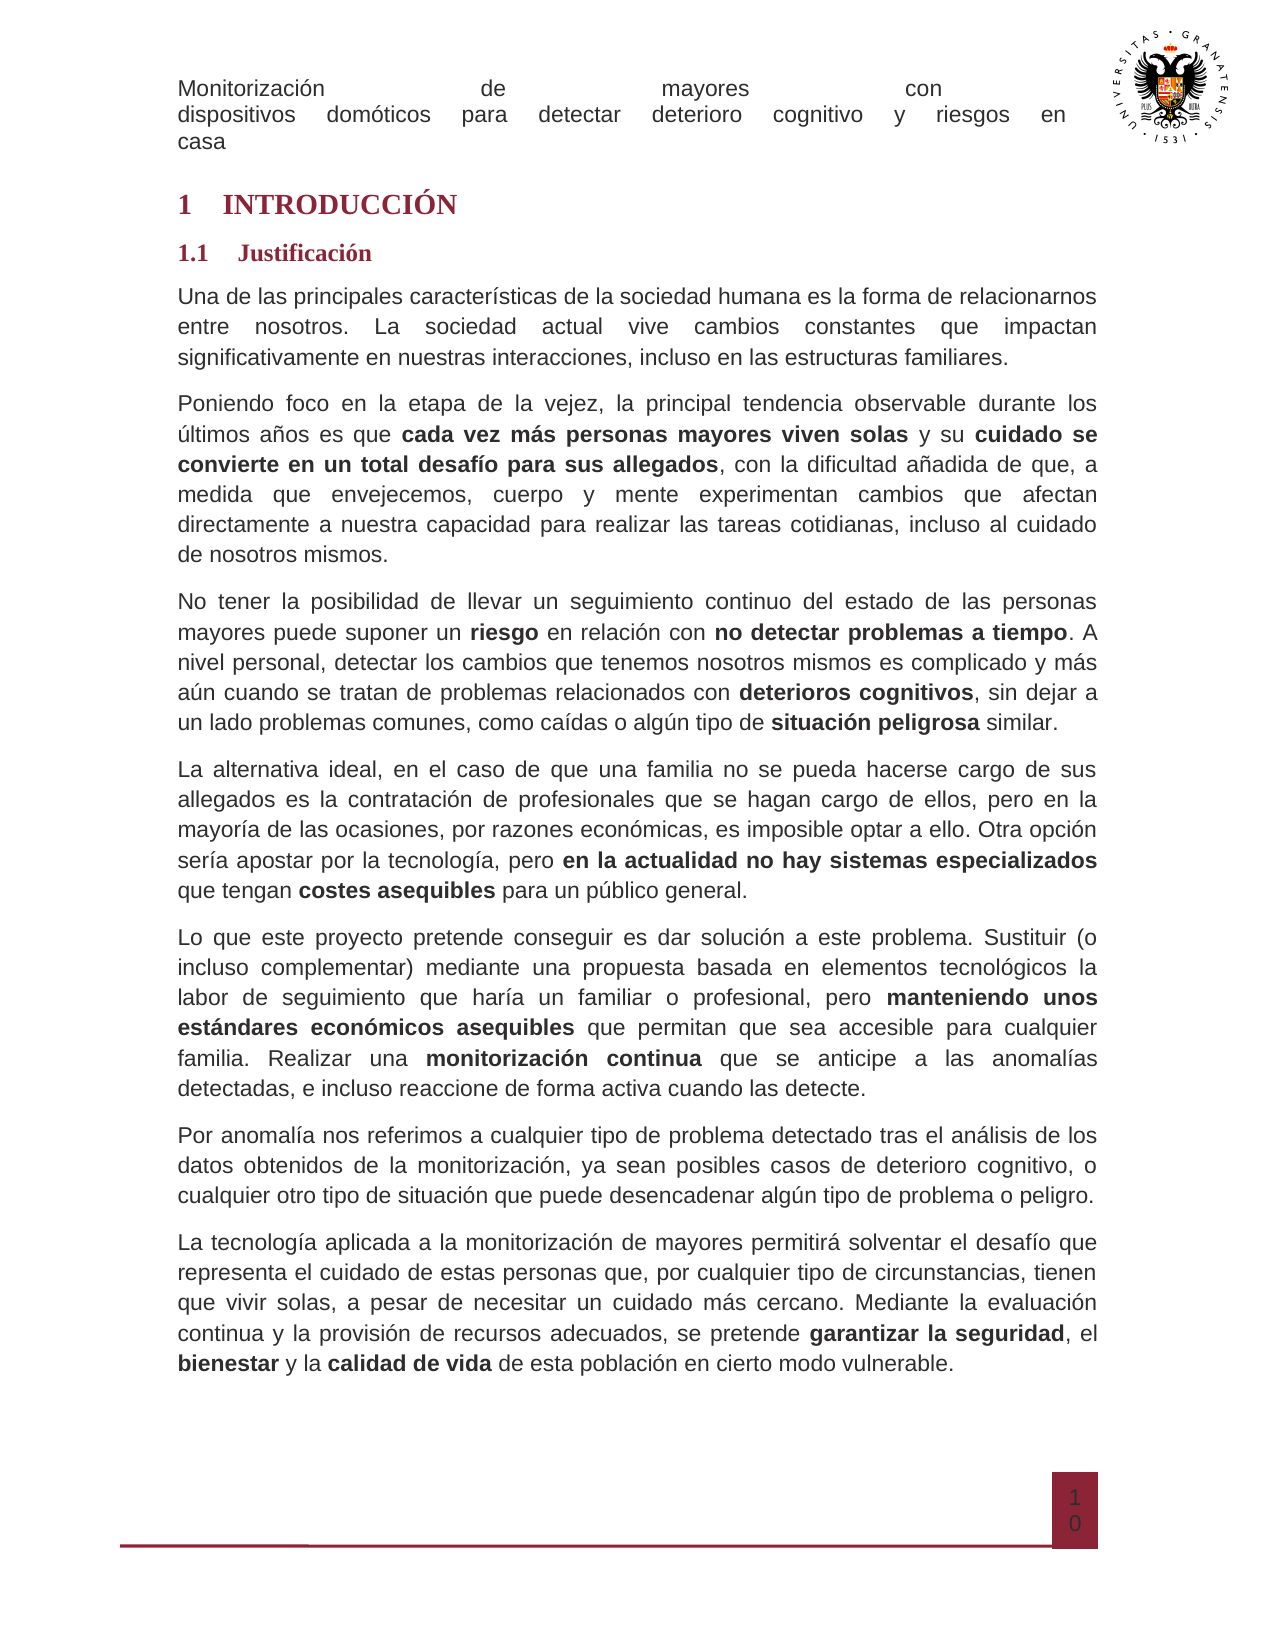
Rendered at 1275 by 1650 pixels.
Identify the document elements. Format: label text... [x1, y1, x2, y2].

text La tecnología aplicada a la monitorización de mayores permitirá solventar el desafío que representa el cuidado de estas personas que, por cualquier tipo de circunstancias, tienen que vivir solas, a pesar de necesitar un cuidado más cercano. Mediante la evaluación continua y la provisión de recursos adecuados, se pretende garantizar la seguridad, el bienestar y la calidad de vida de esta población en cierto modo vulnerable. [177, 1229, 1098, 1376]
picture [1061, 22, 1275, 146]
text Lo que este proyecto pretende conseguir es dar solución a este problema. Sustituir (o incluso complementar) mediante una propuesta basada en elementos tecnológicos la labor de seguimiento que haría un familiar o profesional, pero manteniendo unos estándares económicos asequibles que permitan que sea accesible para cualquier familia. Realizar una monitorización continua que se anticipe a las anomalías detectadas, e incluso reaccione de forma activa cuando las detecte. [177, 924, 1098, 1101]
text Por anomalía nos referimos a cualquier tipo de problema detectado tras el análisis de los datos obtenidos de la monitorización, ya sean posibles casos de deterioro cognitivo, o cualquier otro tipo de situación que puede desencadenar algún tipo de problema o peligro. [177, 1122, 1098, 1208]
subtitle Justificación [177, 238, 1098, 266]
text Una de las principales características de la sociedad humana es la forma de relacionarnos entre nosotros. La sociedad actual vive cambios constantes que impactan significativamente en nuestras interacciones, incluso en las estructuras familiares. [177, 283, 1098, 370]
text La alternativa ideal, en el caso de que una familia no se pueda hacerse cargo de sus allegados es la contratación de profesionales que se hagan cargo de ellos, pero en la mayoría de las ocasiones, por razones económicas, es imposible optar a ello. Otra opción sería apostar por la tecnología, pero en la actualidad no hay sistemas especializados que tengan costes asequibles para un público general. [177, 756, 1098, 903]
text Poniendo foco en la etapa de la vejez, la principal tendencia observable durante los últimos años es que cada vez más personas mayores viven solas y su cuidado se convierte en un total desafío para sus allegados, con la dificultad añadida de que, a medida que envejecemos, cuerpo y mente experimentan cambios que afectan directamente a nuestra capacidad para realizar las tareas cotidianas, incluso al cuidado de nosotros mismos. [177, 390, 1098, 568]
subtitle Introducción [177, 187, 1098, 221]
text No tener la posibilidad de llevar un seguimiento continuo del estado de las personas mayores puede suponer un riesgo en relación con no detectar problemas a tiempo. A nivel personal, detectar los cambios que tenemos nosotros mismos es complicado y más aún cuando se tratan de problemas relacionados con deterioros cognitivos, sin dejar a un lado problemas comunes, como caídas o algún tipo de situación peligrosa similar. [177, 588, 1098, 735]
